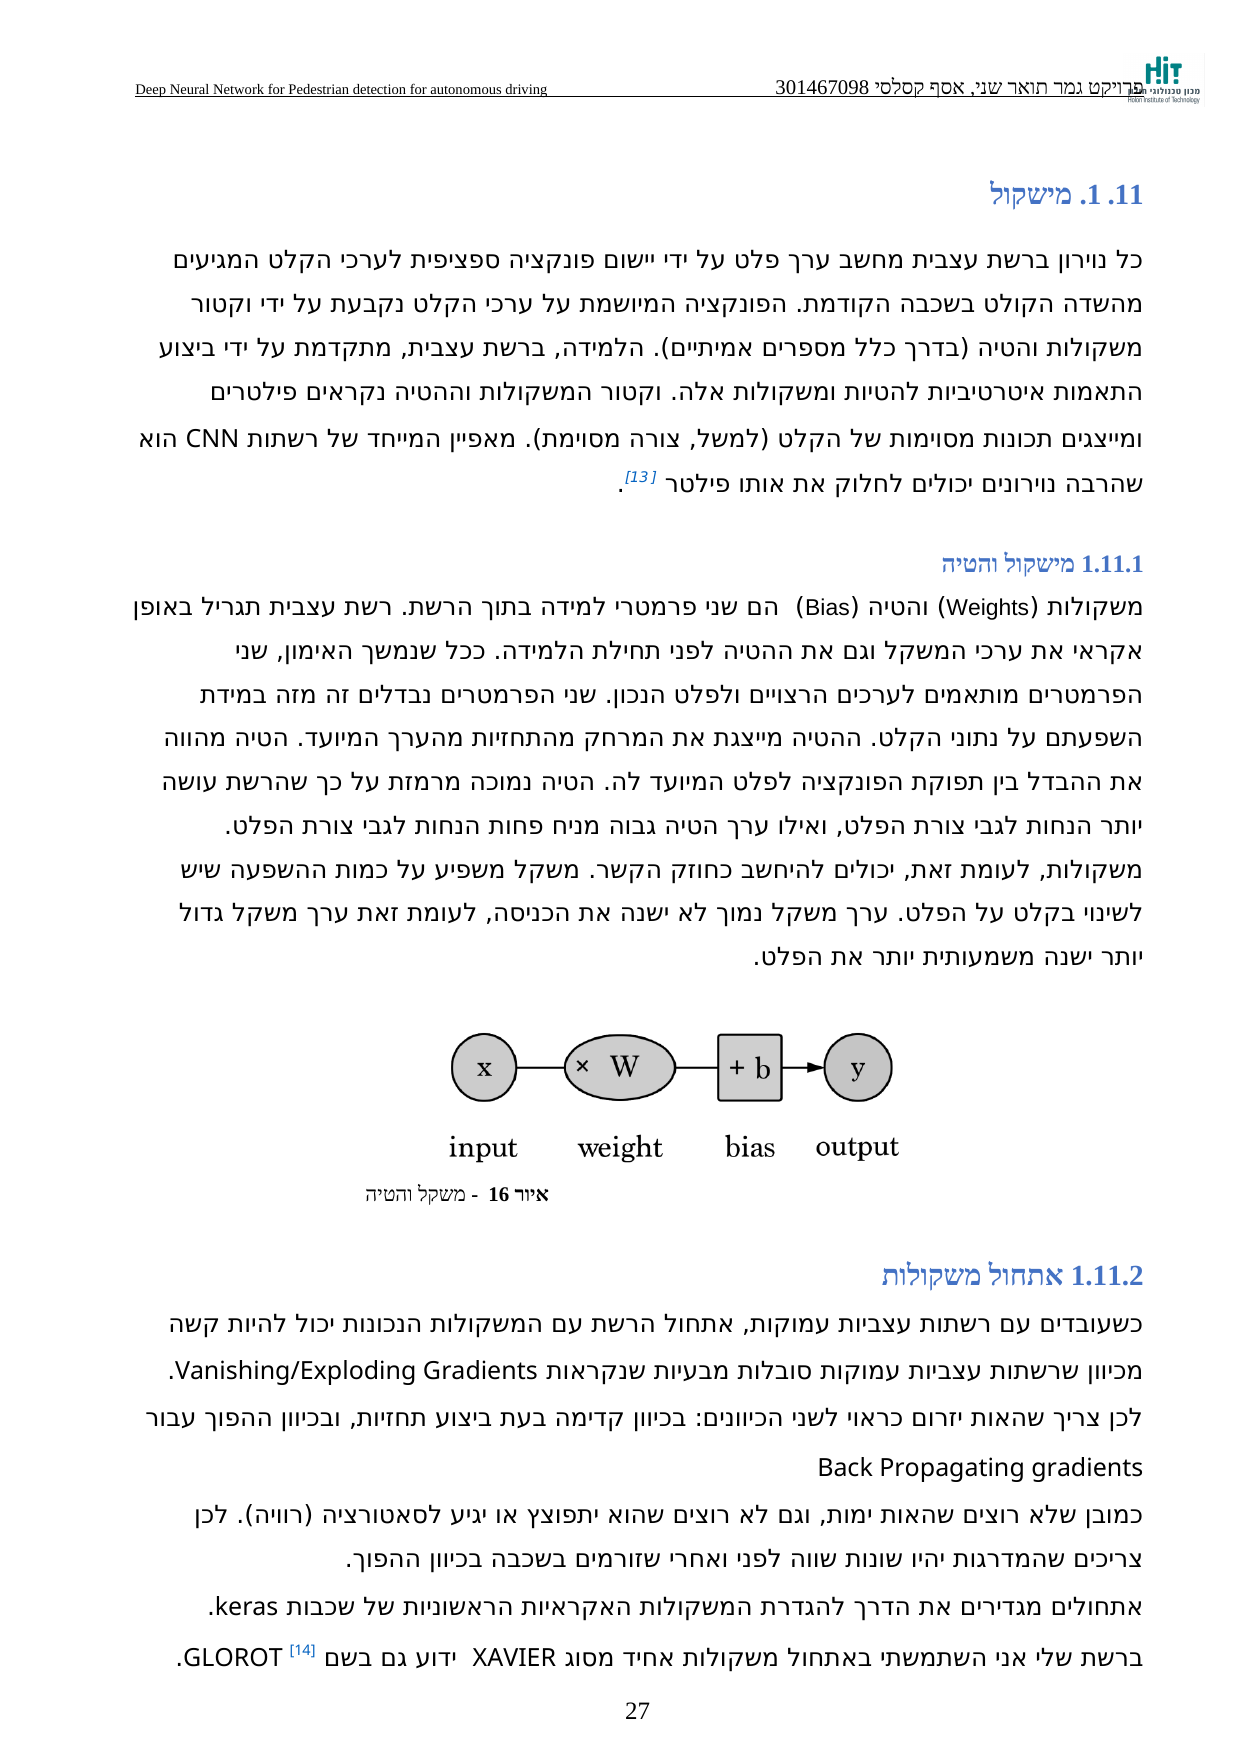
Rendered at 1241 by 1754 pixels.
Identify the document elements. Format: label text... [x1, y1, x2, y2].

picture [1123, 53, 1205, 107]
text כל נוירון ברשת עצבית מחשב ערך פלט על ידי יישום פונקציה ספציפית לערכי הקלט המגיעים מהשדה הקולט בשכבה הקודמת. הפונקציה המיושמת על ערכי הקלט נקבעת על ידי וקטור משקולות והטיה (בדרך כלל מספרים אמיתיים). הלמידה, ברשת עצבית, מתקדמת על ידי ביצוע התאמות איטרטיביות להטיות ומשקולות אלה. וקטור המשקולות וההטיה נקראים פילטרים ומייצגים תכונות מסוימות של הקלט (למשל, צורה מסוימת). מאפיין המייחד של רשתות CNN הוא שהרבה נוירונים יכולים לחלוק את אותו פילטר [13]. [131, 246, 1144, 498]
text כשעובדים עם רשתות עצביות עמוקות, אתחול הרשת עם המשקולות הנכונות יכול להיות קשה מכיוון שרשתות עצביות עמוקות סובלות מבעיות שנקראות Vanishing/Exploding Gradients. [131, 1309, 1144, 1387]
text כמובן שלא רוצים שהאות ימות, וגם לא רוצים שהוא יתפוצץ או יגיע לסאטורציה (רוויה). לכן צריכים שהמדרגות יהיו שונות שווה לפני ואחרי שזורמים בשכבה בכיוון ההפוך. [131, 1501, 1144, 1574]
text לכן צריך שהאות יזרום כראוי לשני הכיוונים: בכיוון קדימה בעת ביצוע תחזיות, ובכיוון ההפוך עבור Back Propagating gradients [131, 1403, 1144, 1484]
text 1.11.1 מישקול והטיה משקולות (Weights) והטיה (Bias) הם שני פרמטרי למידה בתוך הרשת. רשת עצבית תגריל באופן אקראי את ערכי המשקל וגם את ההטיה לפני תחילת הלמידה. ככל שנמשך האימון, שני הפרמטרים מותאמים לערכים הרצויים ולפלט הנכון. שני הפרמטרים נבדלים זה מזה במידת השפעתם על נתוני הקלט. ההטיה מייצגת את המרחק מהתחזיות מהערך המיועד. הטיה מהווה את ההבדל בין תפוקת הפונקציה לפלט המיועד לה. הטיה נמוכה מרמזת על כך שהרשת עושה יותר הנחות לגבי צורת הפלט, ואילו ערך הטיה גבוה מניח פחות הנחות לגבי צורת הפלט. משקולות, לעומת זאת, יכולים להיחשב כחוזק הקשר. משקל משפיע על כמות ההשפעה שיש לשינוי בקלט על הפלט. ערך משקל נמוך לא ישנה את הכניסה, לעומת זאת ערך משקל גדול יותר ישנה משמעותית יותר את הפלט. [131, 549, 1144, 971]
text ברשת שלי אני השתמשתי באתחול משקולות אחיד מסוג XAVIER ידוע גם בשם GLOROT [14]. [131, 1639, 1144, 1673]
subtitle 11. 1. מישקול [131, 177, 1144, 211]
text אתחולים מגדירים את הדרך להגדרת המשקולות האקראיות הראשוניות של שכבות keras. [131, 1588, 1144, 1622]
subtitle 1.11.2 אתחול משקולות [131, 1258, 1144, 1292]
